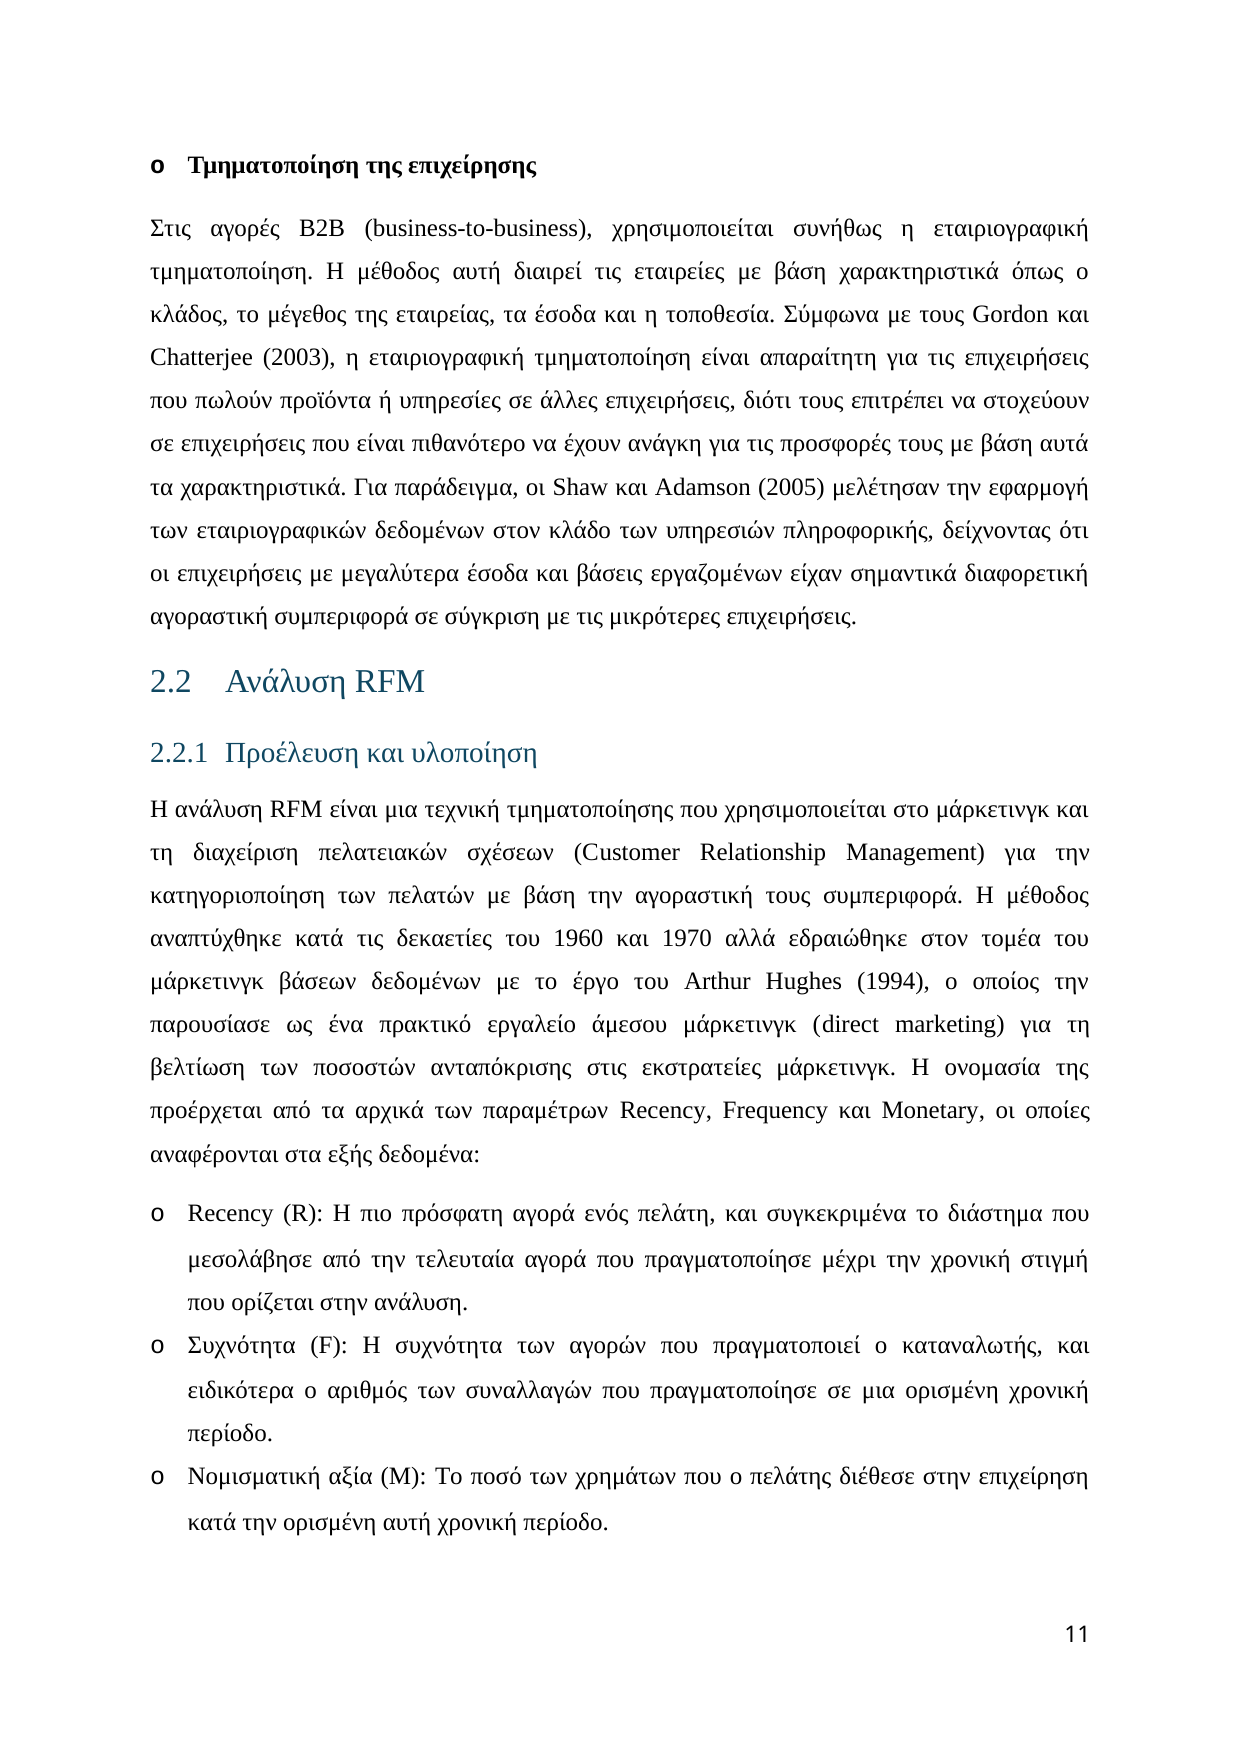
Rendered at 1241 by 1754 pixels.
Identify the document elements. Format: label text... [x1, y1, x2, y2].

subtitle Ανάλυση RFM [150, 661, 1090, 699]
list Recency (R): Η πιο πρόσφατη αγορά ενός πελάτη, και συγκεκριμένα το διάστημα που μεσολάβησε από την τελευταία αγορά που πραγματοποίησε μέχρι την χρονική στιγμή που ορίζεται στην ανάλυση. [150, 1198, 1090, 1316]
subtitle Προέλευση και υλοποίηση [150, 735, 1090, 768]
list Συχνότητα (F): Η συχνότητα των αγορών που πραγματοποιεί ο καταναλωτής, και ειδικότερα ο αριθμός των συναλλαγών που πραγματοποίησε σε μια ορισμένη χρονική περίοδο. [150, 1330, 1090, 1447]
list Νομισματική αξία (Μ): Tο ποσό των χρημάτων που ο πελάτης διέθεσε στην επιχείρηση κατά την ορισμένη αυτή χρονική περίοδο. [150, 1461, 1090, 1535]
list Τμηματοποίηση της επιχείρησης [150, 150, 1090, 181]
text Στις αγορές B2B (business-to-business), χρησιμοποιείται συνήθως η εταιριογραφική τμηματοποίηση. Η μέθοδος αυτή διαιρεί τις εταιρείες με βάση χαρακτηριστικά όπως ο κλάδος, το μέγεθος της εταιρείας, τα έσοδα και η τοποθεσία. Σύμφωνα με τους Gordon και Chatterjee (2003), η εταιριογραφική τμηματοποίηση είναι απαραίτητη για τις επιχειρήσεις που πωλούν προϊόντα ή υπηρεσίες σε άλλες επιχειρήσεις, διότι τους επιτρέπει να στοχεύουν σε επιχειρήσεις που είναι πιθανότερο να έχουν ανάγκη για τις προσφορές τους με βάση αυτά τα χαρακτηριστικά. Για παράδειγμα, οι Shaw και Adamson (2005) μελέτησαν την εφαρμογή των εταιριογραφικών δεδομένων στον κλάδο των υπηρεσιών πληροφορικής, δείχνοντας ότι οι επιχειρήσεις με μεγαλύτερα έσοδα και βάσεις εργαζομένων είχαν σημαντικά διαφορετική αγοραστική συμπεριφορά σε σύγκριση με τις μικρότερες επιχειρήσεις. [150, 213, 1090, 630]
text Η ανάλυση RFM είναι μια τεχνική τμηματοποίησης που χρησιμοποιείται στο μάρκετινγκ και τη διαχείριση πελατειακών σχέσεων (Customer Relationship Management) για την κατηγοριοποίηση των πελατών με βάση την αγοραστική τους συμπεριφορά. Η μέθοδος αναπτύχθηκε κατά τις δεκαετίες του 1960 και 1970 αλλά εδραιώθηκε στον τομέα του μάρκετινγκ βάσεων δεδομένων με το έργο του Arthur Hughes (1994), ο οποίος την παρουσίασε ως ένα πρακτικό εργαλείο άμεσου μάρκετινγκ (direct marketing) για τη βελτίωση των ποσοστών ανταπόκρισης στις εκστρατείες μάρκετινγκ. Η ονομασία της προέρχεται από τα αρχικά των παραμέτρων Recency, Frequency και Monetary, οι οποίες αναφέρονται στα εξής δεδομένα: [150, 794, 1090, 1167]
